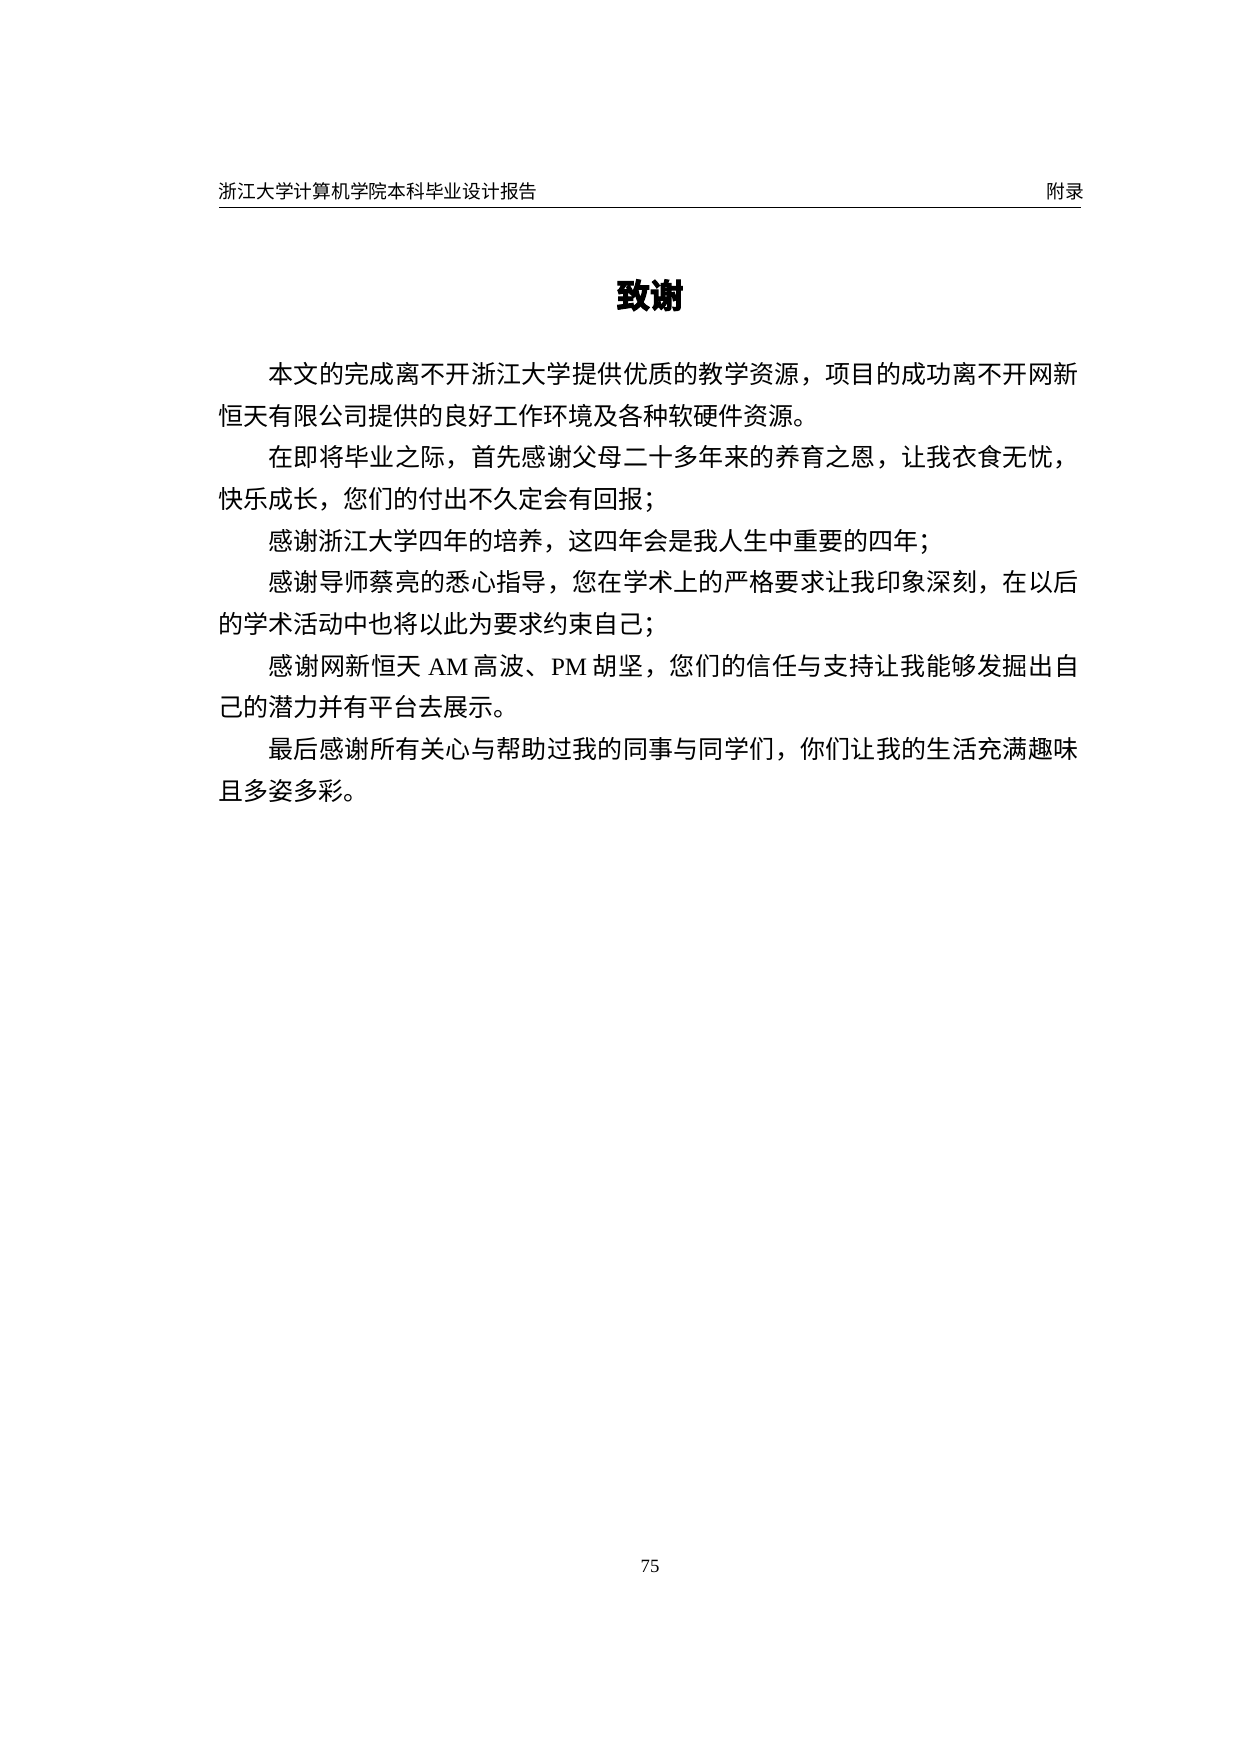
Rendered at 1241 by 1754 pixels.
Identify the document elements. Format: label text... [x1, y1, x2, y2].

text 感谢浙江大学四年的培养，这四年会是我人生中重要的四年； [218, 517, 1081, 558]
text 本文的完成离不开浙江大学提供优质的教学资源，项目的成功离不开网新恒天有限公司提供的良好工作环境及各种软硬件资源。 [218, 350, 1081, 433]
text 在即将毕业之际，首先感谢父母二十多年来的养育之恩，让我衣食无忧，快乐成长，您们的付出不久定会有回报； [218, 433, 1081, 517]
text 感谢导师蔡亮的悉心指导，您在学术上的严格要求让我印象深刻，在以后的学术活动中也将以此为要求约束自己； [218, 558, 1081, 642]
text 最后感谢所有关心与帮助过我的同事与同学们，你们让我的生活充满趣味且多姿多彩。 [218, 725, 1081, 808]
text 致谢 [218, 274, 1081, 312]
text 感谢网新恒天AM高波、PM胡坚，您们的信任与支持让我能够发掘出自己的潜力并有平台去展示。 [218, 642, 1081, 725]
